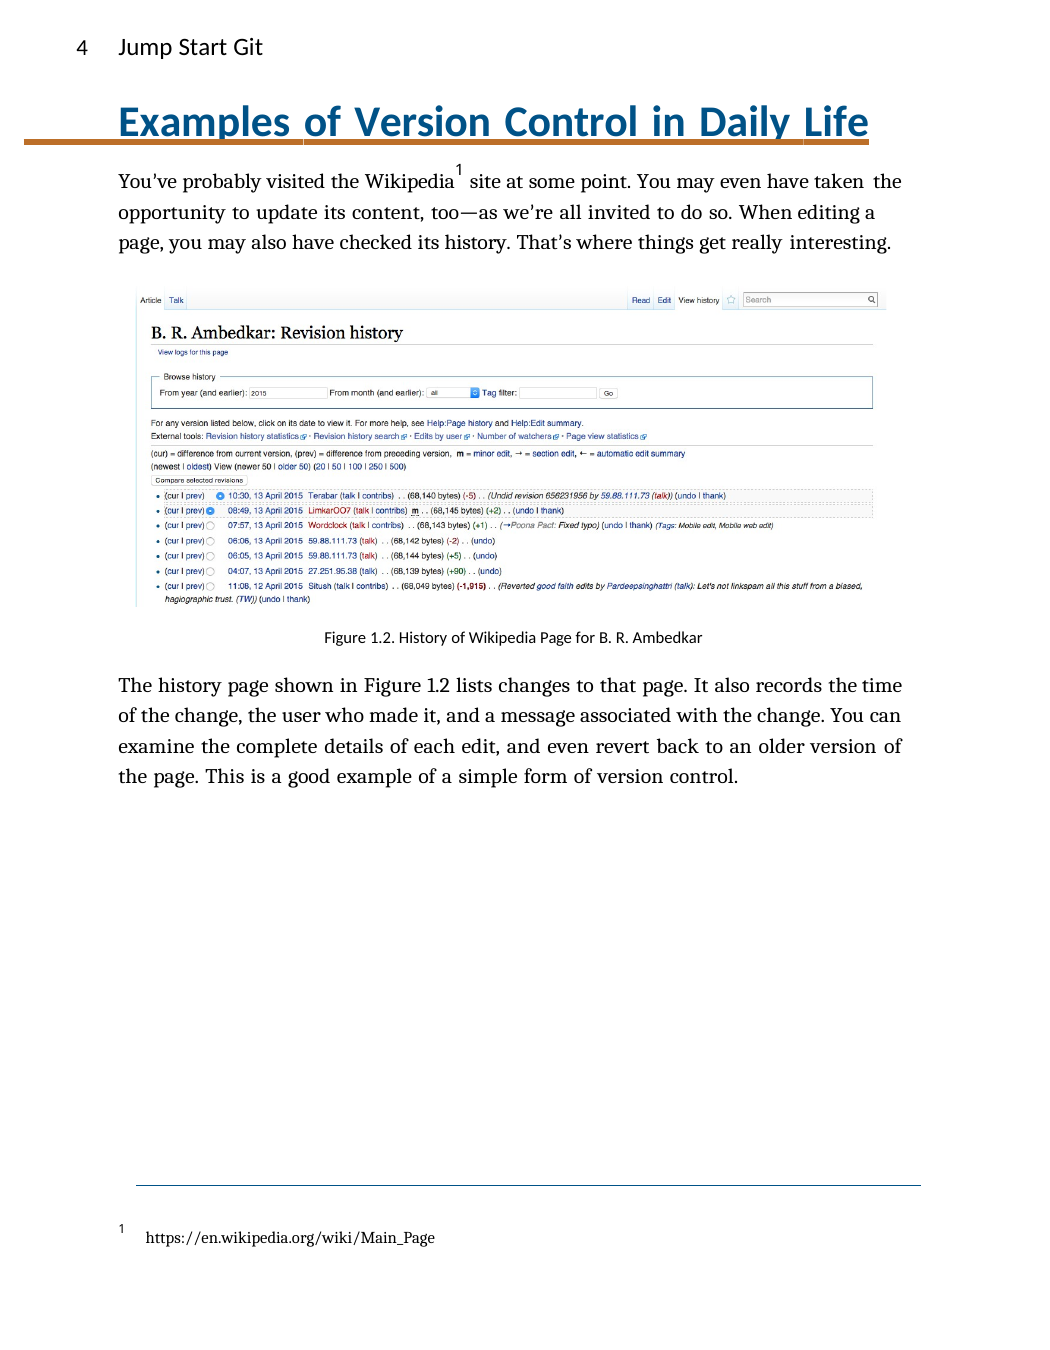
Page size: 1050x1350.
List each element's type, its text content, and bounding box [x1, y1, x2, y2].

text 1 https://en.wikipedia.org/wiki/Main_Page [118, 1220, 914, 1247]
text The history page shown in Figure 1.2 lists changes to that page. It also records the time of the change, the user who made it, and a message associated with the change. You can examine the complete details of each edit, and even revert back to an older version of the page. This is a good example of a simple form of version control. [118, 673, 903, 789]
text You’ve probably visited the Wikipedia1 site at some point. You may even have taken the opportunity to update its content, too—as we’re all invited to do so. When editing a page, you may also have checked its history. That’s where things get really interesting. [118, 159, 903, 255]
text Figure 1.2. History of Wikipedia Page for B. R. Ambedkar [324, 627, 914, 648]
picture [135, 286, 887, 607]
text Examples of Version Control in Daily Life [23, 94, 914, 147]
